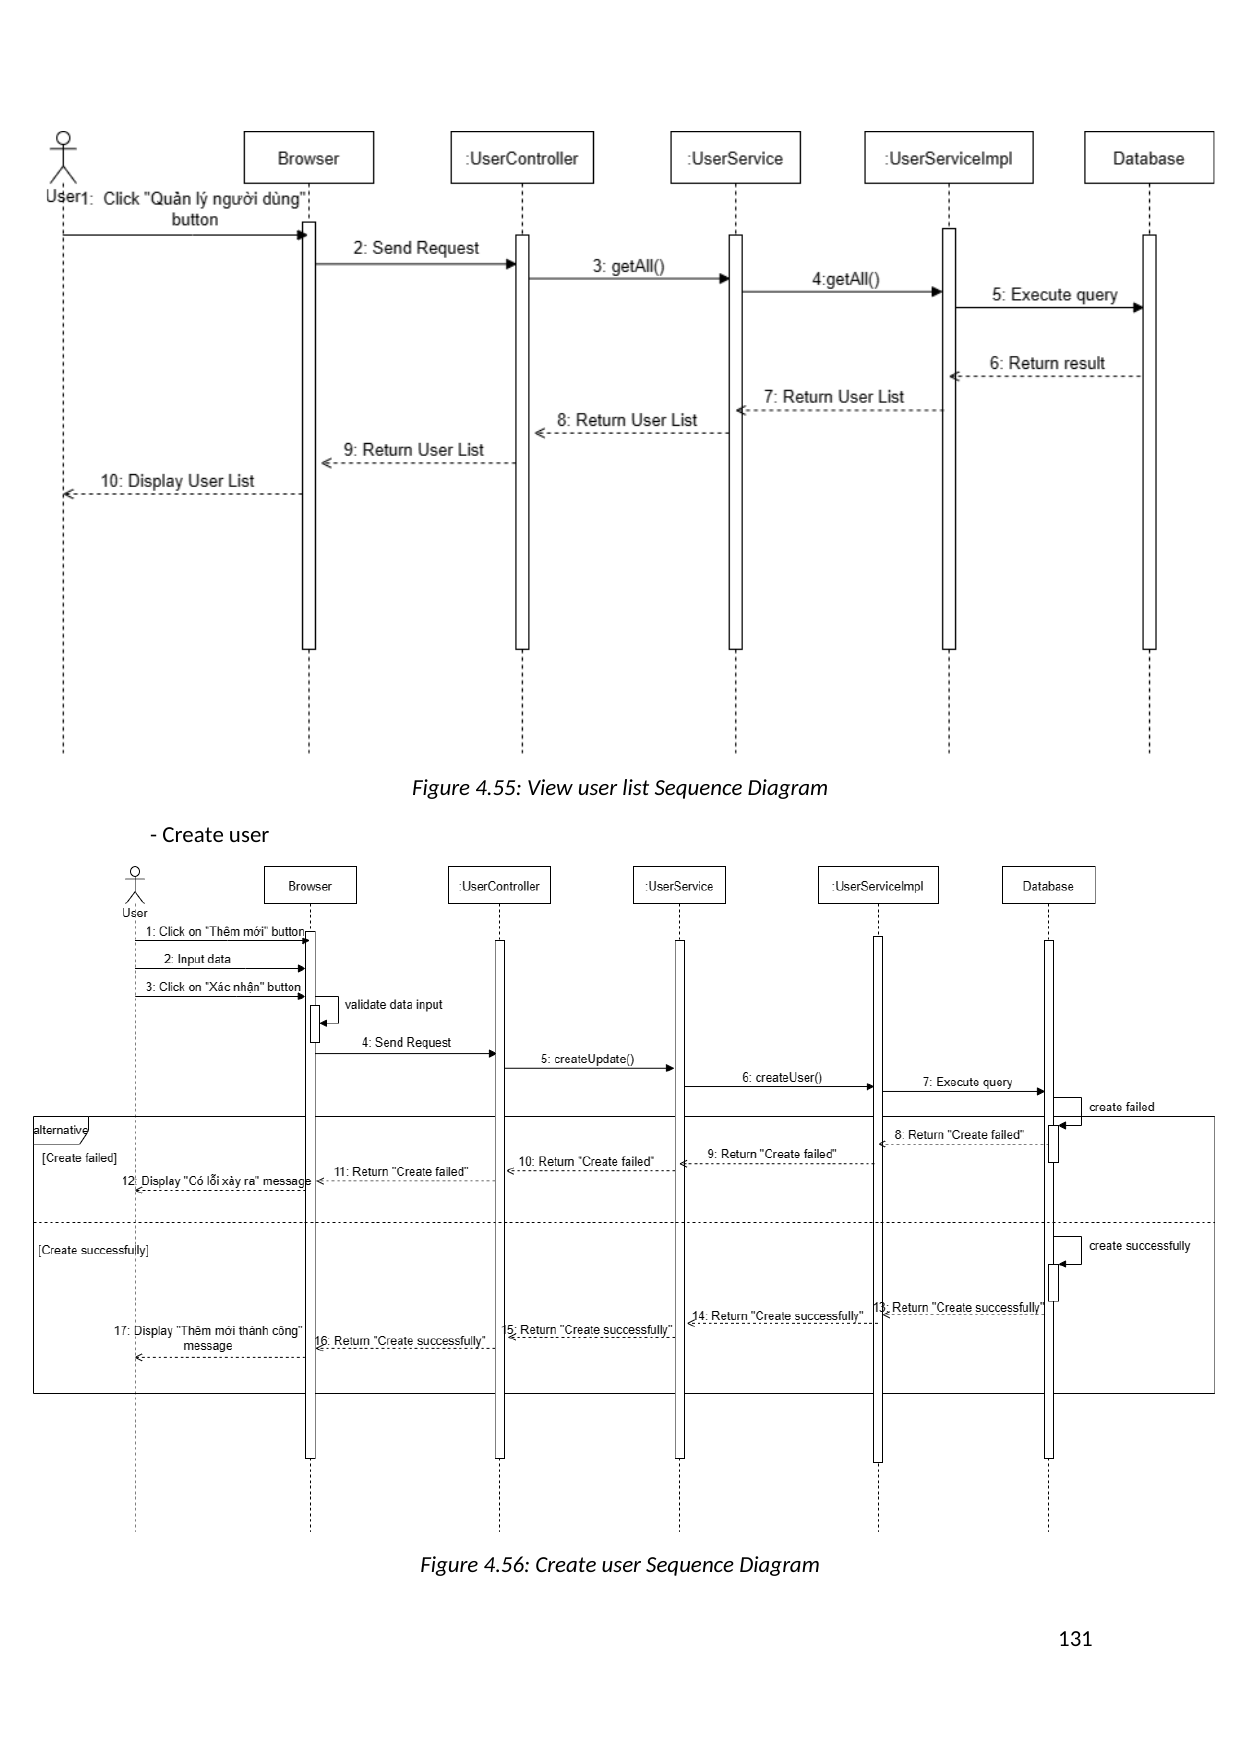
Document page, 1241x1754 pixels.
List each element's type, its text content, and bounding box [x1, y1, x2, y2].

text - Create user [150, 820, 1093, 848]
text Figure 4.56: Create user Sequence Diagram [150, 1550, 1093, 1578]
text Figure 4.55: View user list Sequence Diagram [150, 773, 1093, 801]
picture [28, 866, 1215, 1532]
picture [46, 131, 1215, 755]
